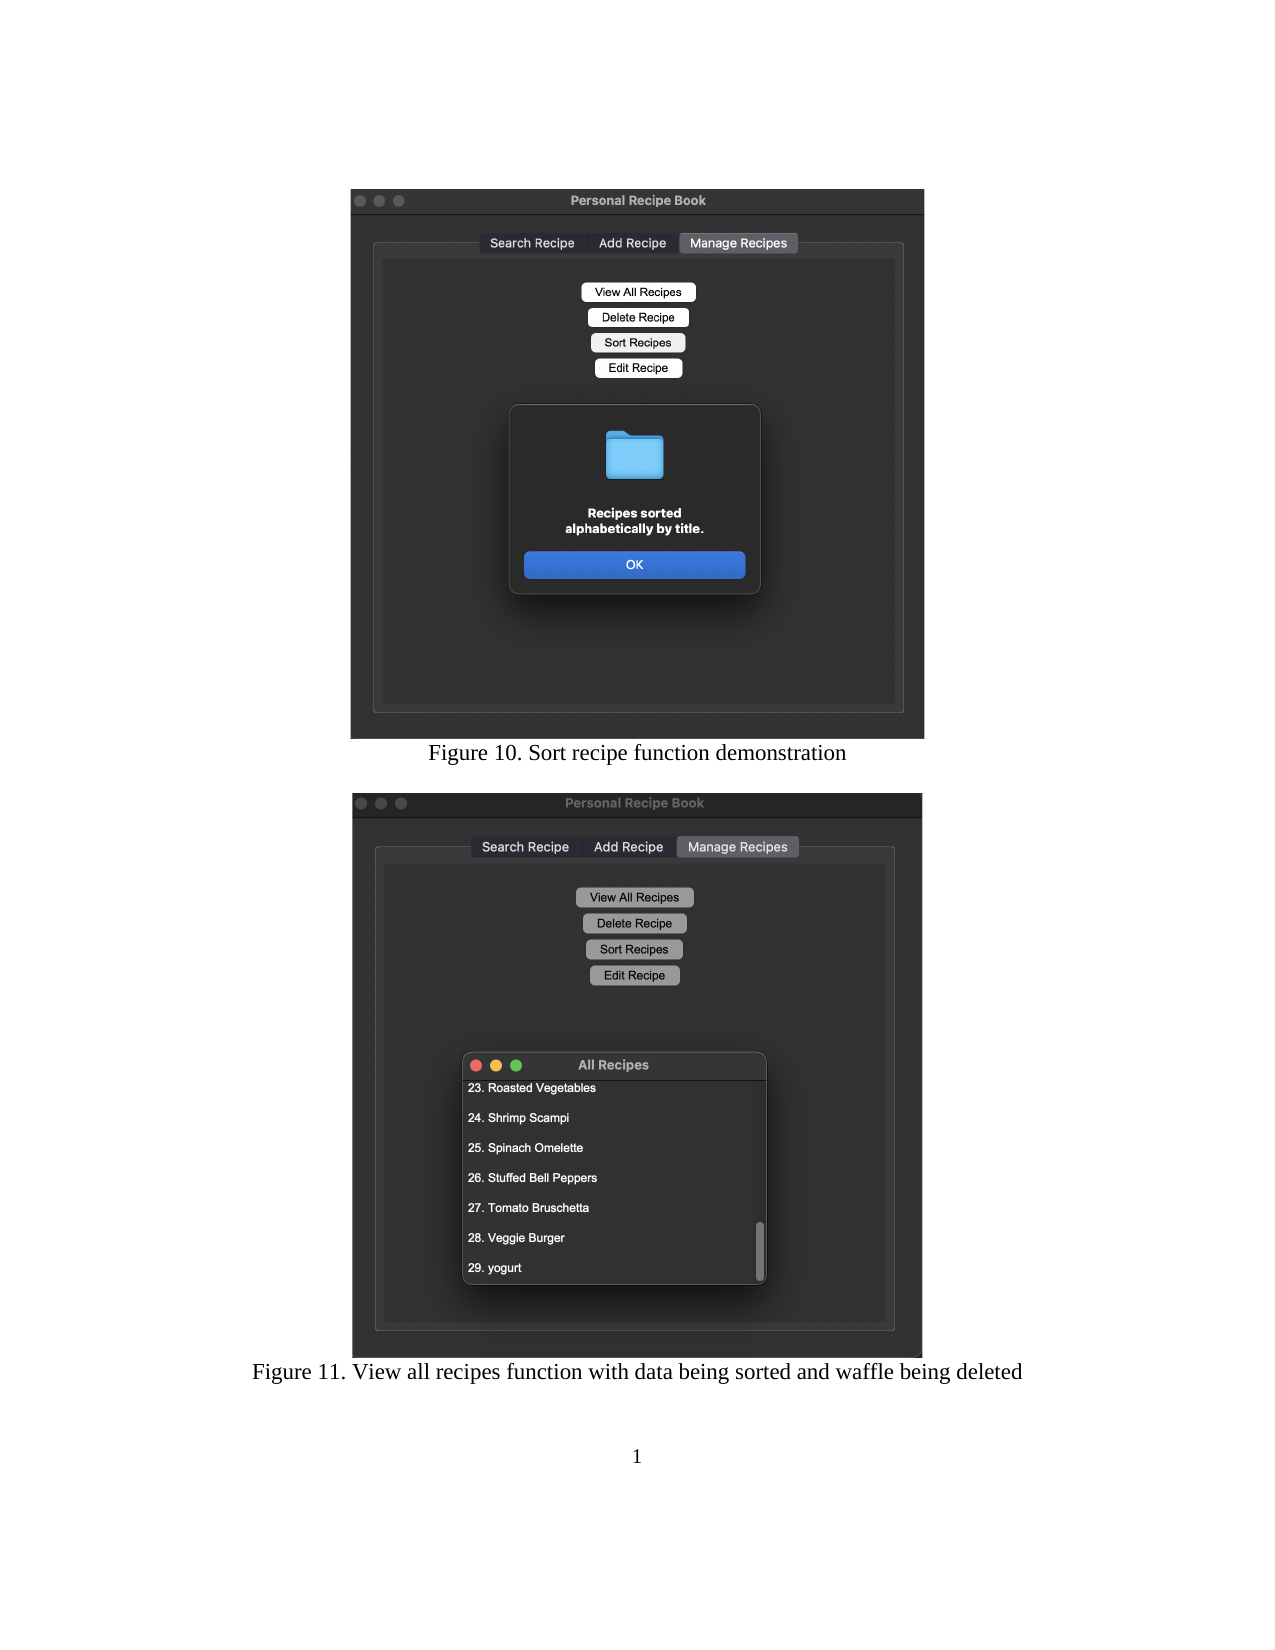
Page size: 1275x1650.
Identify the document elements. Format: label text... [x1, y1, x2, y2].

picture [352, 793, 923, 1358]
picture [350, 189, 925, 739]
text Figure 10. Sort recipe function demonstration [179, 739, 1096, 765]
text Figure 11. View all recipes function with data being sorted and waffle being deleted [179, 1358, 1096, 1384]
